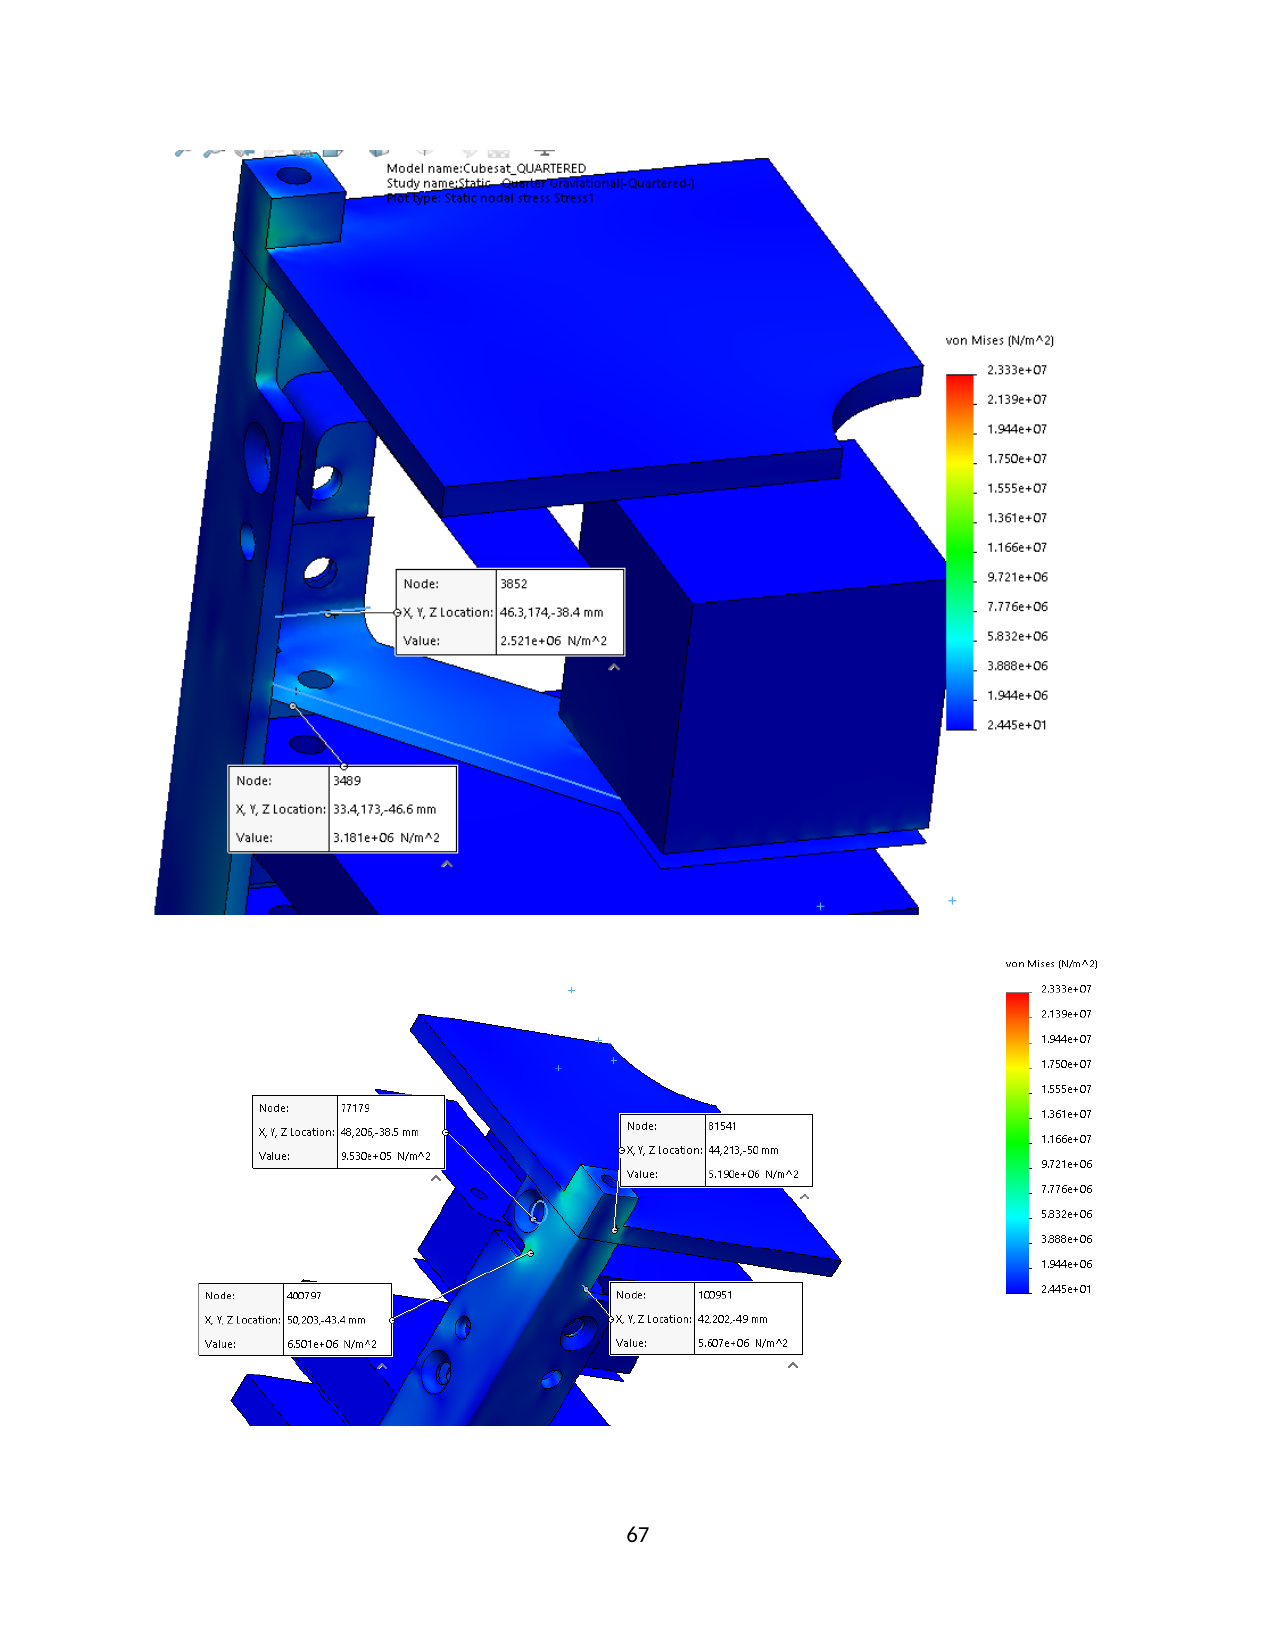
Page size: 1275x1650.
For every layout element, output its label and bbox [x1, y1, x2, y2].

picture [150, 917, 1171, 1426]
picture [150, 150, 1125, 915]
